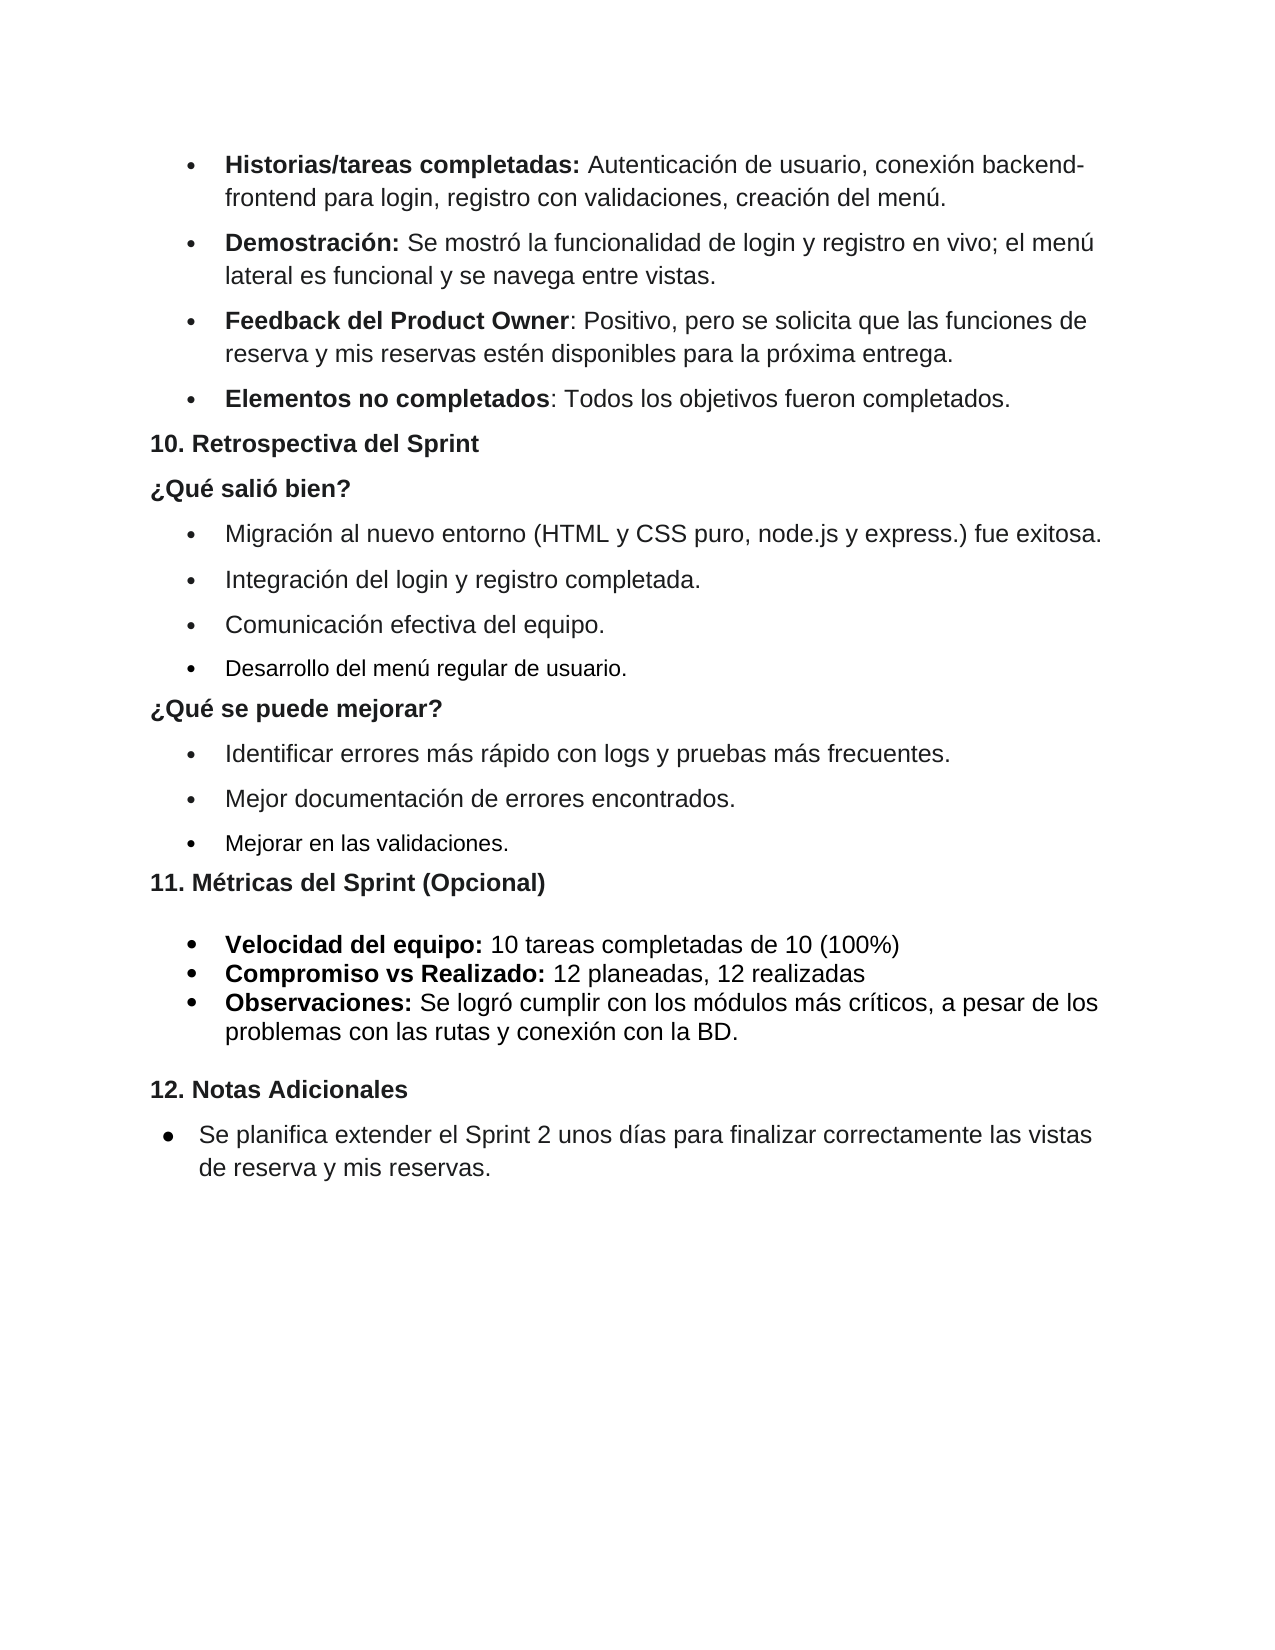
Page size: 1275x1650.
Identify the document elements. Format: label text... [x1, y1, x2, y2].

subtitle Migración al nuevo entorno (HTML y CSS puro, node.js y express.) fue exitosa. [187, 519, 1125, 548]
list Observaciones: Se logró cumplir con los módulos más críticos, a pesar de los problemas con las rutas y conexión con la BD. [187, 988, 1125, 1046]
list Mejorar en las validaciones. [187, 829, 1125, 856]
subtitle Historias/tareas completadas: Autenticación de usuario, conexión backend-frontend para login, registro con validaciones, creación del menú. [187, 150, 1125, 211]
subtitle Elementos no completados: Todos los objetivos fueron completados. [187, 384, 1125, 412]
subtitle 11. Métricas del Sprint (Opcional) [150, 868, 1125, 897]
list Velocidad del equipo: 10 tareas completadas de 10 (100%) [187, 930, 1125, 959]
subtitle Identificar errores más rápido con logs y pruebas más frecuentes. [187, 739, 1125, 768]
list Se planifica extender el Sprint 2 unos días para finalizar correctamente las vistas de reserva y mis reservas. [161, 1120, 1125, 1181]
subtitle Feedback del Product Owner: Positivo, pero se solicita que las funciones de reserva y mis reservas estén disponibles para la próxima entrega. [187, 306, 1125, 367]
subtitle 10. Retrospectiva del Sprint [150, 429, 1125, 458]
subtitle 12. Notas Adicionales [150, 1075, 1125, 1103]
subtitle Comunicación efectiva del equipo. [187, 610, 1125, 638]
list Desarrollo del menú regular de usuario. [187, 655, 1125, 681]
list Compromiso vs Realizado: 12 planeadas, 12 realizadas [187, 959, 1125, 988]
subtitle Demostración: Se mostró la funcionalidad de login y registro en vivo; el menú lateral es funcional y se navega entre vistas. [187, 228, 1125, 289]
subtitle ¿Qué se puede mejorar? [150, 694, 1125, 723]
subtitle ¿Qué salió bien? [150, 474, 1125, 503]
subtitle Mejor documentación de errores encontrados. [187, 784, 1125, 813]
subtitle Integración del login y registro completada. [187, 564, 1125, 593]
